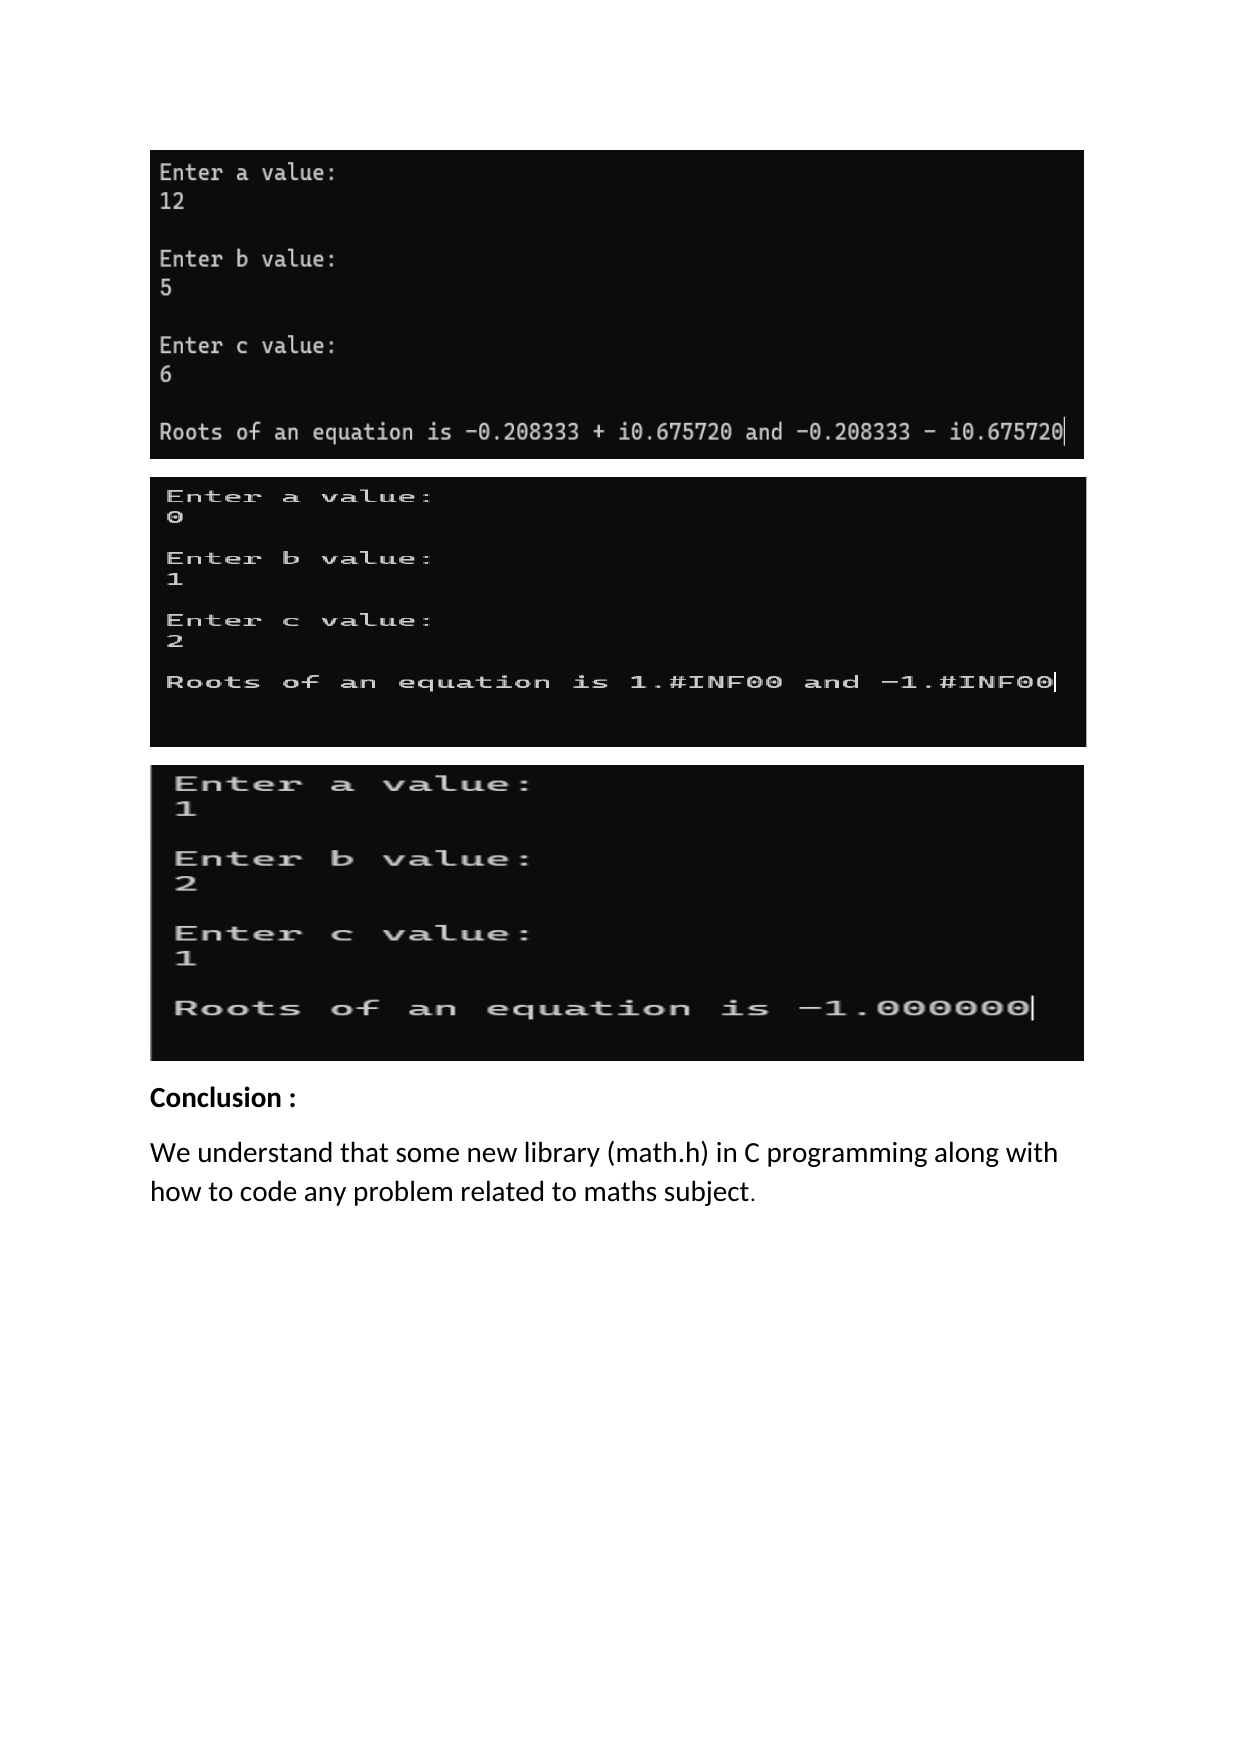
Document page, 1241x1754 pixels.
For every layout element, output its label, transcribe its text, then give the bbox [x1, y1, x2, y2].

picture [150, 477, 1087, 747]
picture [150, 150, 1084, 459]
text We understand that some new library (math.h) in C programming along with how to code any problem related to maths subject. [150, 1134, 1090, 1208]
picture [150, 765, 1084, 1061]
text Conclusion : [150, 1079, 1090, 1115]
